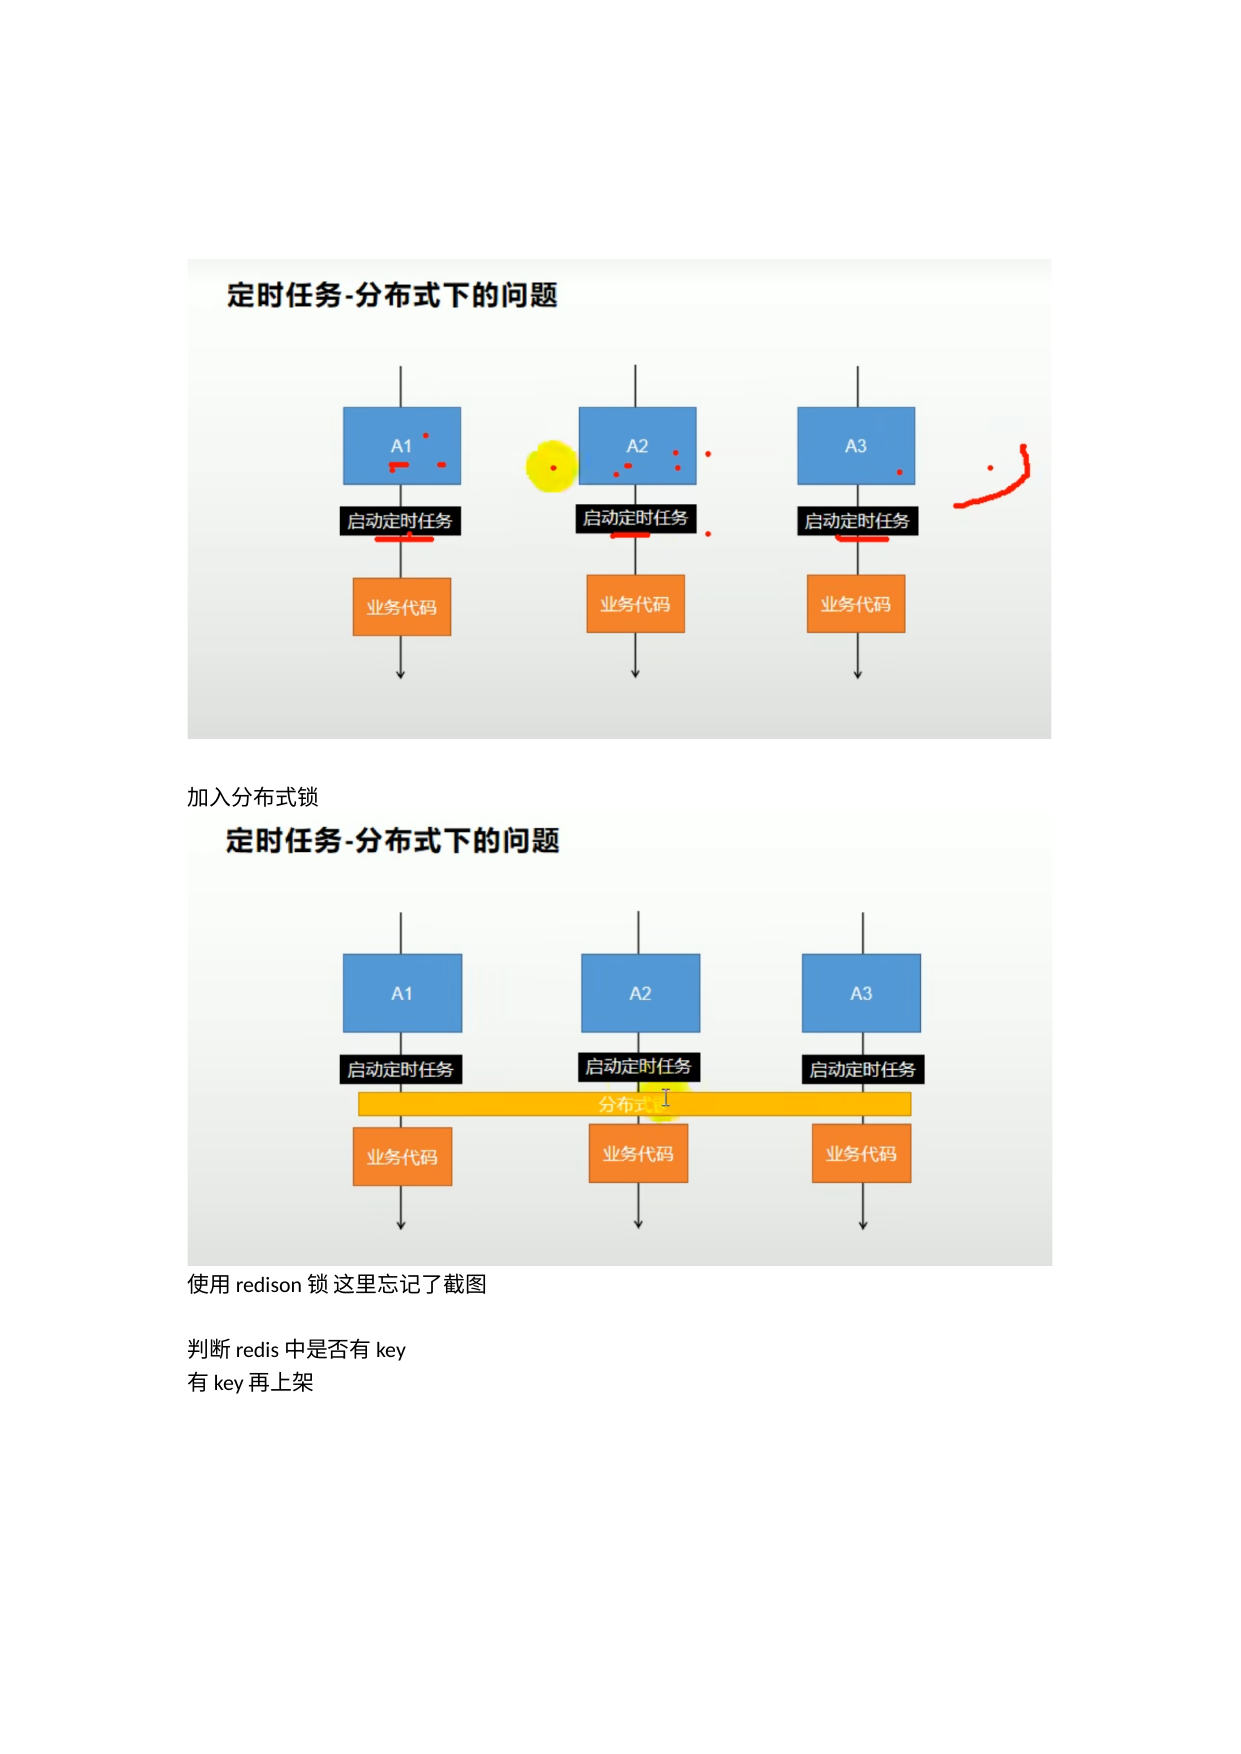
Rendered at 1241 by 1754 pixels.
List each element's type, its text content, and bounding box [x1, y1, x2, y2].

text 加入分布式锁 [187, 779, 1053, 812]
text 使用redison 锁 这里忘记了截图 [187, 1267, 1053, 1299]
picture [187, 812, 1053, 1266]
text 有key 再上架 [187, 1364, 1053, 1397]
picture [187, 259, 1052, 739]
text 判断redis 中是否有key [187, 1332, 1053, 1364]
